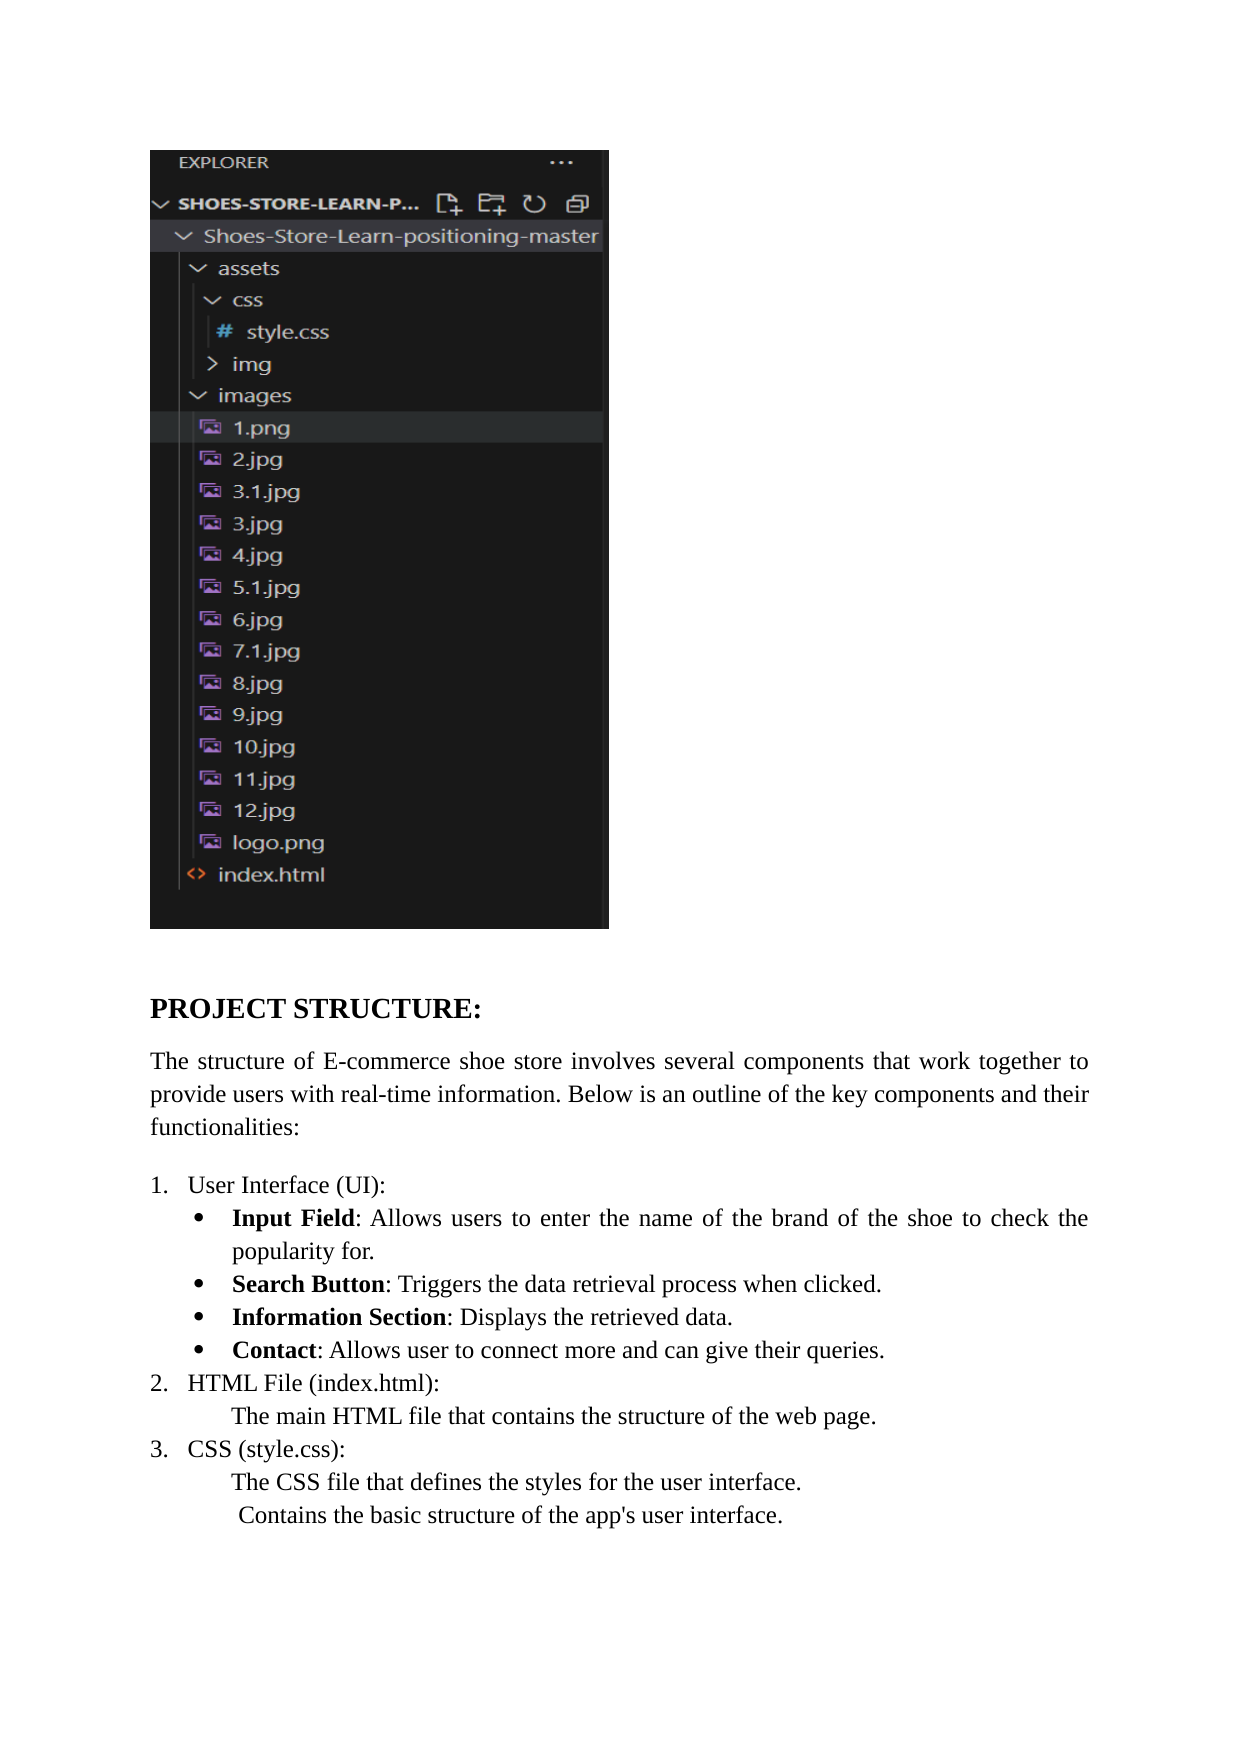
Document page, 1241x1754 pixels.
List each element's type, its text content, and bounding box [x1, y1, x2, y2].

list Contains the basic structure of the app's user interface. [232, 1500, 1090, 1529]
picture [150, 150, 609, 929]
list User Interface (UI): [150, 1170, 1090, 1199]
list Input Field: Allows users to enter the name of the brand of the shoe to check the popularity for. [194, 1203, 1090, 1265]
text The structure of E-commerce shoe store involves several components that work together to provide users with real-time information. Below is an outline of the key components and their functionalities: [150, 1046, 1090, 1141]
list The CSS file that defines the styles for the user interface. [187, 1467, 1090, 1496]
list The main HTML file that contains the structure of the web page. [187, 1401, 1090, 1430]
text PROJECT STRUCTURE: [150, 991, 1090, 1024]
list Search Button: Triggers the data retrieval process when clicked. [194, 1269, 1090, 1298]
list HTML File (index.html): [150, 1368, 1090, 1397]
list Information Section: Displays the retrieved data. [194, 1302, 1090, 1331]
list CSS (style.css): [150, 1434, 1090, 1463]
list Contact: Allows user to connect more and can give their queries. [194, 1335, 1090, 1364]
